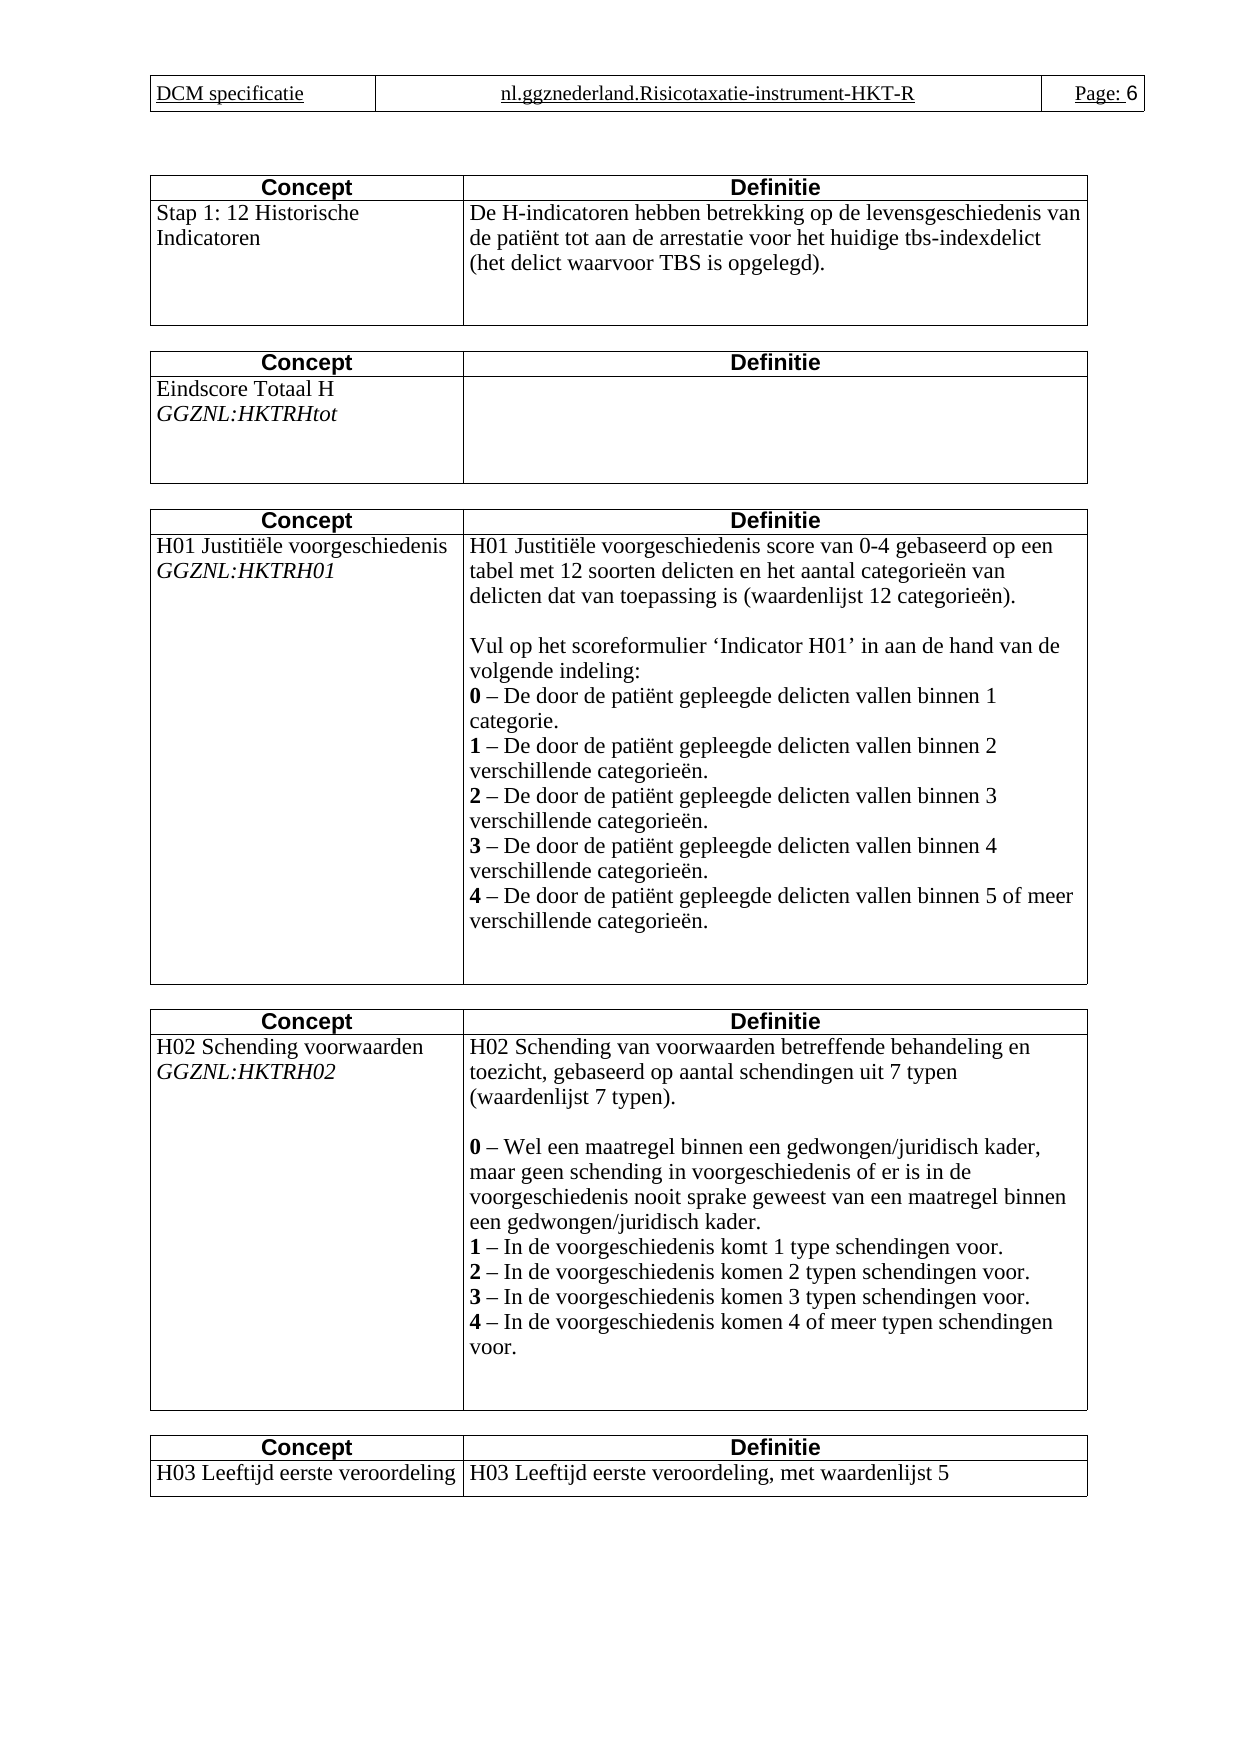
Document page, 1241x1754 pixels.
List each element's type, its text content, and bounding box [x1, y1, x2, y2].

table_header Concept [151, 510, 463, 534]
table_header Concept [151, 352, 463, 376]
table_header Definitie [464, 510, 1087, 534]
table_header De H-indicatoren hebben betrekking op de levensgeschiedenis van de patiënt tot aan de arrestatie voor het huidige tbs-indexdelict (het delict waarvoor TBS is opgelegd). [464, 201, 1087, 325]
table_header Concept [151, 1436, 463, 1460]
table_header H02 Schending voorwaarden GGZNL:HKTRH02 [151, 1035, 463, 1409]
table_header Concept [151, 1010, 463, 1034]
table_header Concept [151, 176, 463, 200]
table_header Eindscore Totaal H GGZNL:HKTRHtot [151, 377, 463, 483]
table_header H01 Justitiële voorgeschiedenis score van 0-4 gebaseerd op een tabel met 12 soorten delicten en het aantal categorieën van delicten dat van toepassing is (waardenlijst 12 categorieën). Vul op het scoreformulier ‘Indicator H01’ in aan de hand van de volgende indeling: 0 – De door de patiënt gepleegde delicten vallen binnen 1 categorie. 1 – De door de patiënt gepleegde delicten vallen binnen 2 verschillende categorieën. 2 – De door de patiënt gepleegde delicten vallen binnen 3 verschillende categorieën. 3 – De door de patiënt gepleegde delicten vallen binnen 4 verschillende categorieën. 4 – De door de patiënt gepleegde delicten vallen binnen 5 of meer verschillende categorieën. [464, 535, 1087, 984]
table_header H01 Justitiële voorgeschiedenis GGZNL:HKTRH01 [151, 535, 463, 984]
table_header Definitie [464, 1436, 1087, 1460]
table_header [464, 377, 1087, 483]
table_header H03 Leeftijd eerste veroordeling, met waardenlijst 5 leefdtijdcategorieën (0-4). 0 – Patiënt was 31 jaar of ouder. 1 – Patiënt was 19 of ouder, maar jonger dan 31. 2 – Patiënt was 16 of ouder, maar jonger dan 19 jaar. 3 – Patiënt was 13 of ouder, maar jonger dan 16 jaar. 4 – Patiënt was jonger dan 13 jaar. [464, 1461, 1087, 1496]
table_header H03 Leeftijd eerste veroordeling GGZNL: HKTRH03 [151, 1461, 463, 1496]
table_header Definitie [464, 352, 1087, 376]
table_header Definitie [464, 1010, 1087, 1034]
table_header Stap 1: 12 Historische Indicatoren [151, 201, 463, 325]
table_header H02 Schending van voorwaarden betreffende behandeling en toezicht, gebaseerd op aantal schendingen uit 7 typen (waardenlijst 7 typen). 0 – Wel een maatregel binnen een gedwongen/juridisch kader, maar geen schending in voorgeschiedenis of er is in de voorgeschiedenis nooit sprake geweest van een maatregel binnen een gedwongen/juridisch kader. 1 – In de voorgeschiedenis komt 1 type schendingen voor. 2 – In de voorgeschiedenis komen 2 typen schendingen voor. 3 – In de voorgeschiedenis komen 3 typen schendingen voor. 4 – In de voorgeschiedenis komen 4 of meer typen schendingen voor. [464, 1035, 1087, 1409]
table_header Definitie [464, 176, 1087, 200]
